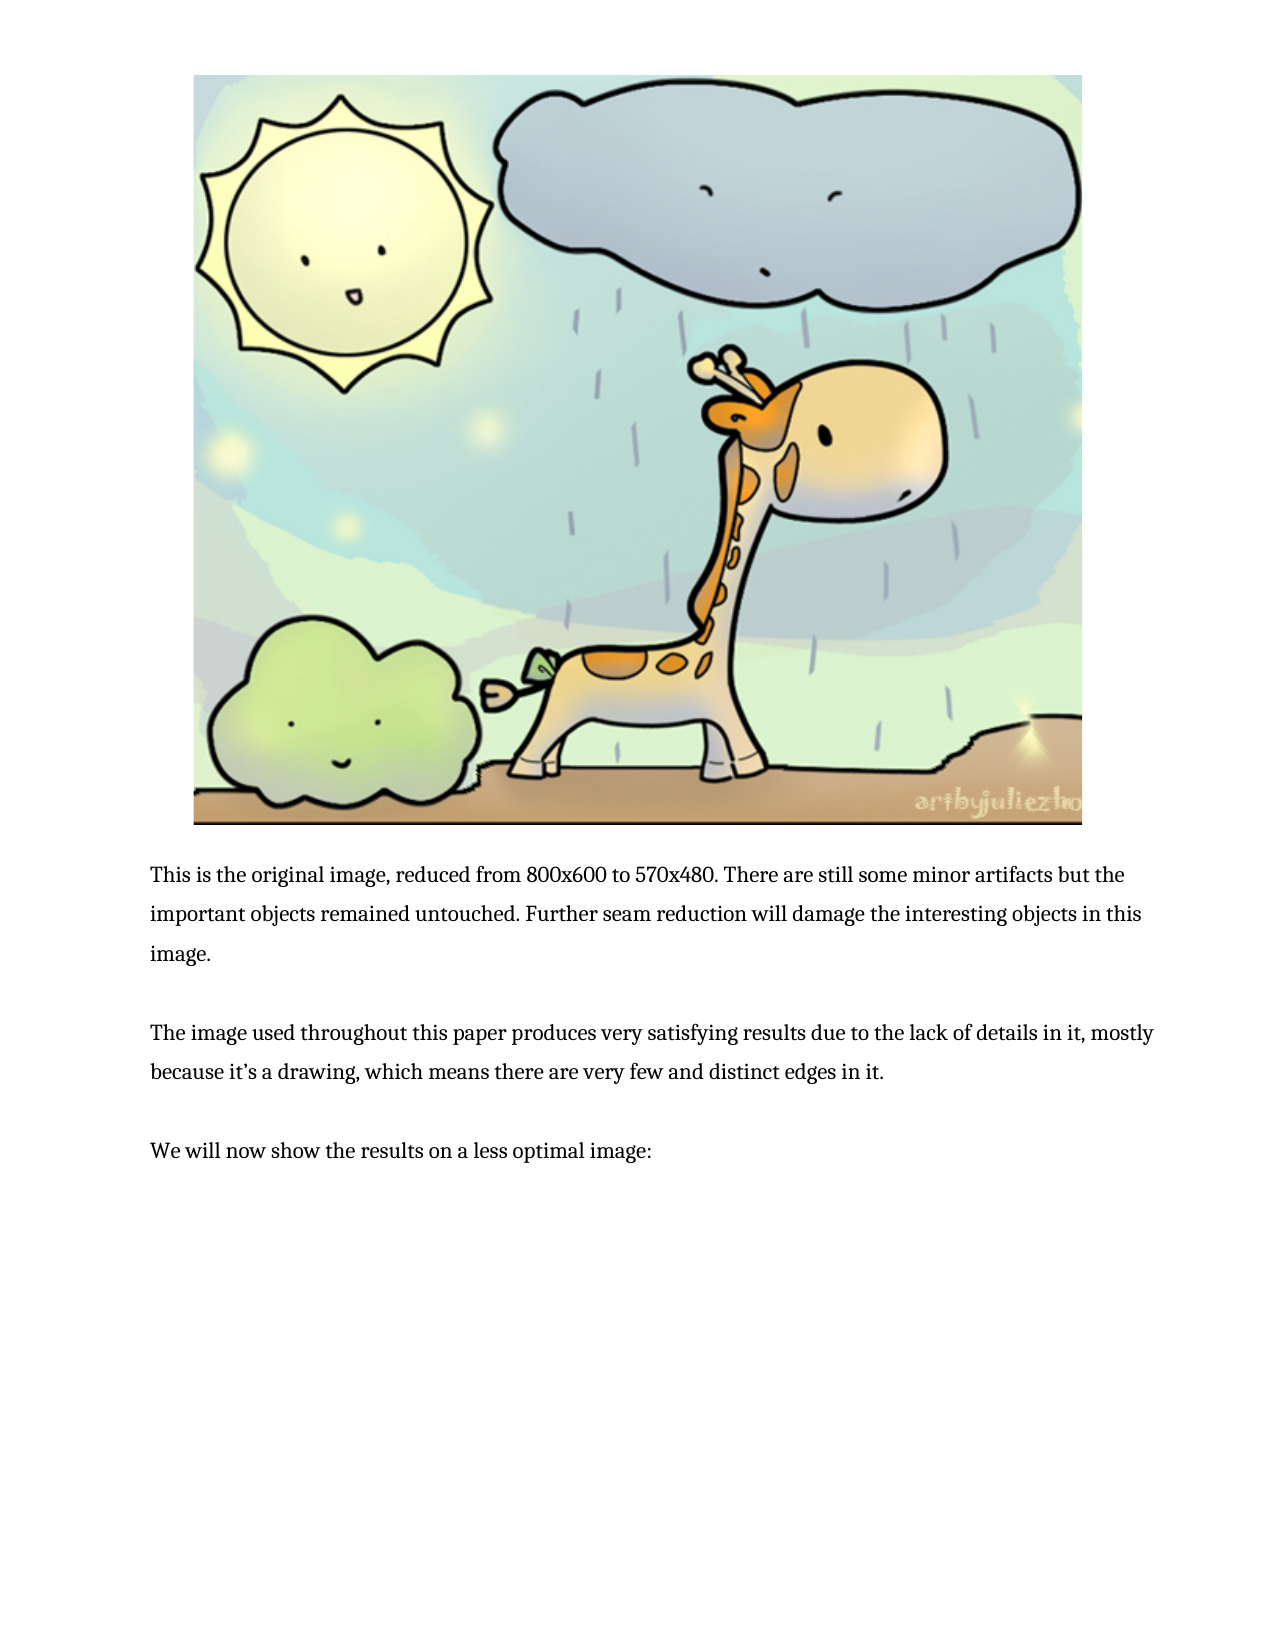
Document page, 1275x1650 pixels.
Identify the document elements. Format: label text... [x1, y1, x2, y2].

list The image used throughout this paper produces very satisfying results due to the lack of details in it, mostly because it’s a drawing, which means there are very few and distinct edges in it. [150, 1019, 1200, 1085]
picture [193, 75, 1083, 825]
list This is the original image, reduced from 800x600 to 570x480. There are still some minor artifacts but the important objects remained untouched. Further seam reduction will damage the interesting objects in this image. [150, 862, 1200, 967]
list We will now show the results on a less optimal image: [150, 1138, 1200, 1164]
